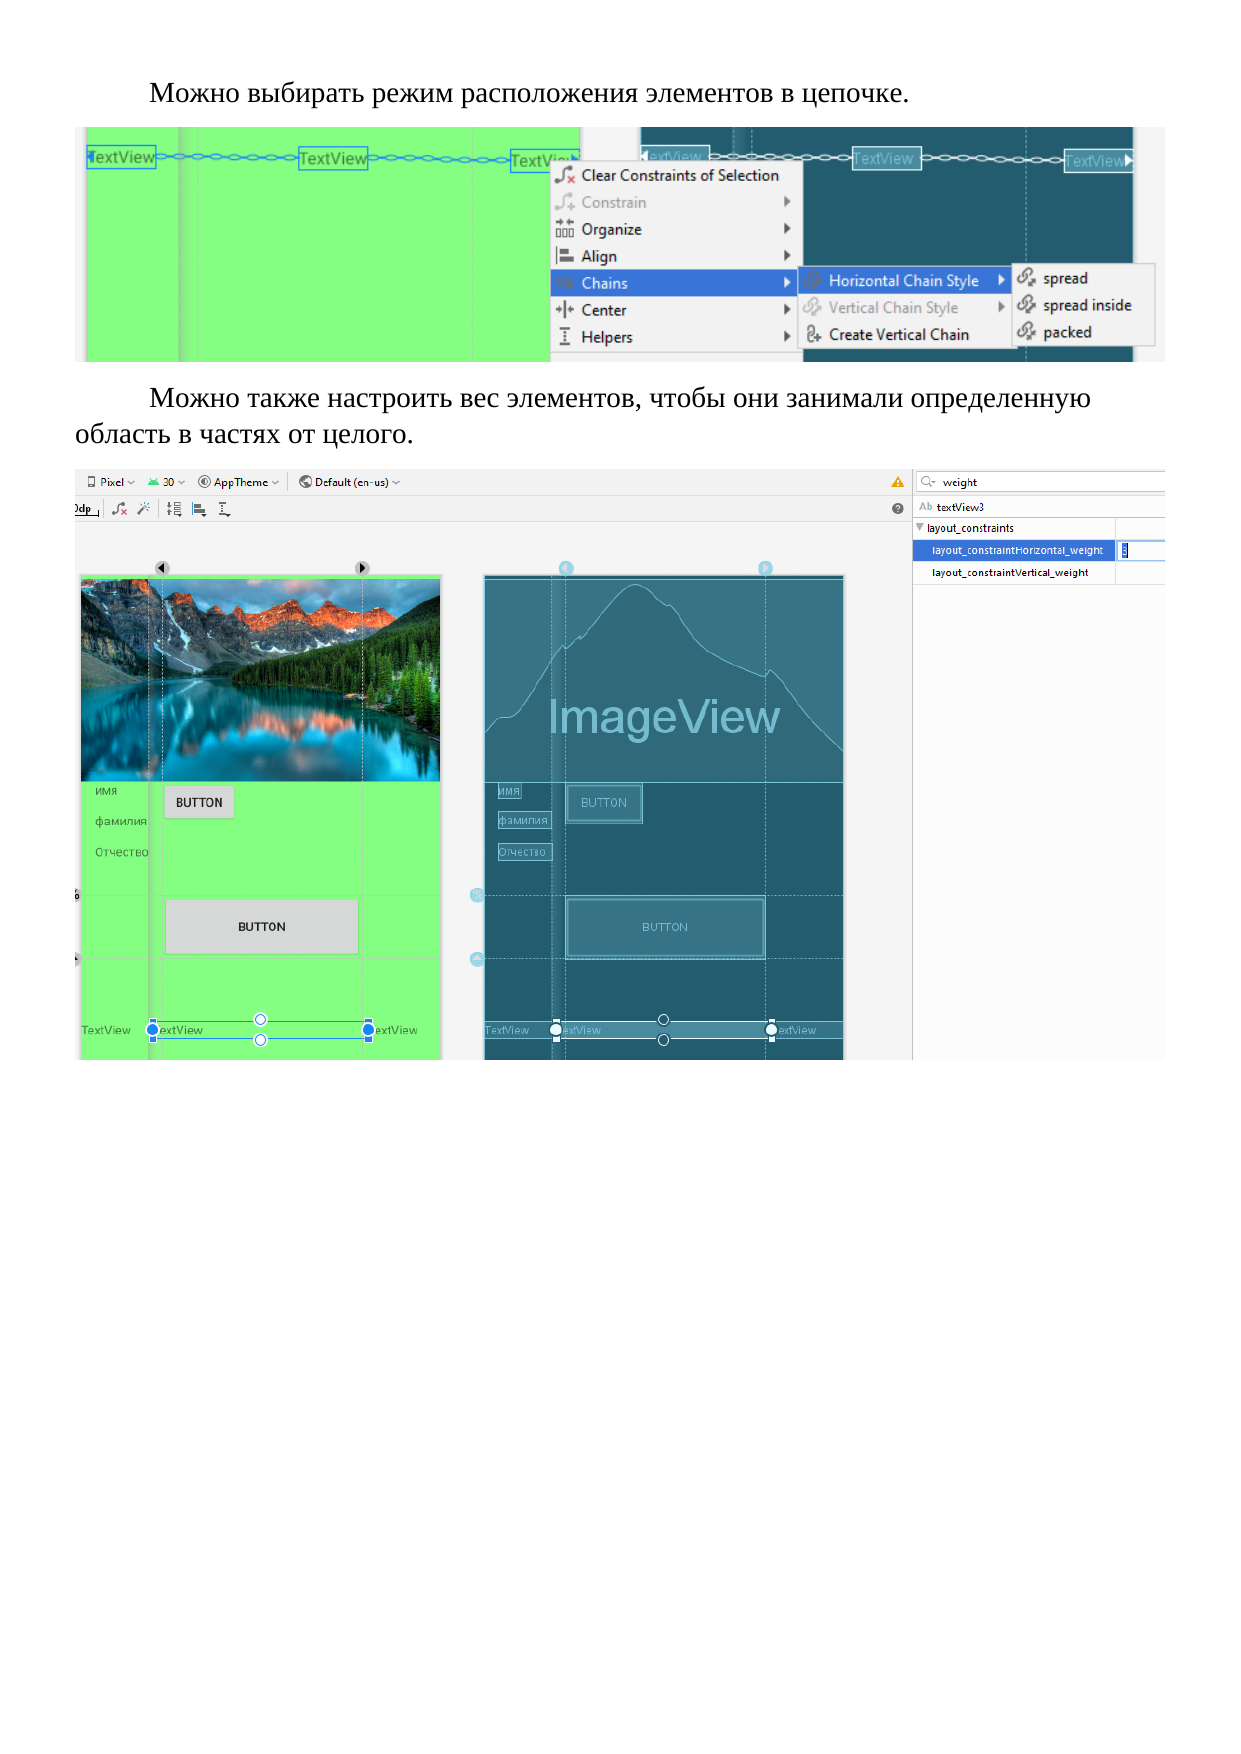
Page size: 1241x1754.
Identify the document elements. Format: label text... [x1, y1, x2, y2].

text Можно выбирать режим расположения элементов в цепочке. [75, 75, 1165, 108]
picture [75, 127, 1166, 362]
picture [75, 469, 1166, 1060]
text Можно также настроить вес элементов, чтобы они занимали определенную область в частях от целого. [75, 380, 1165, 450]
